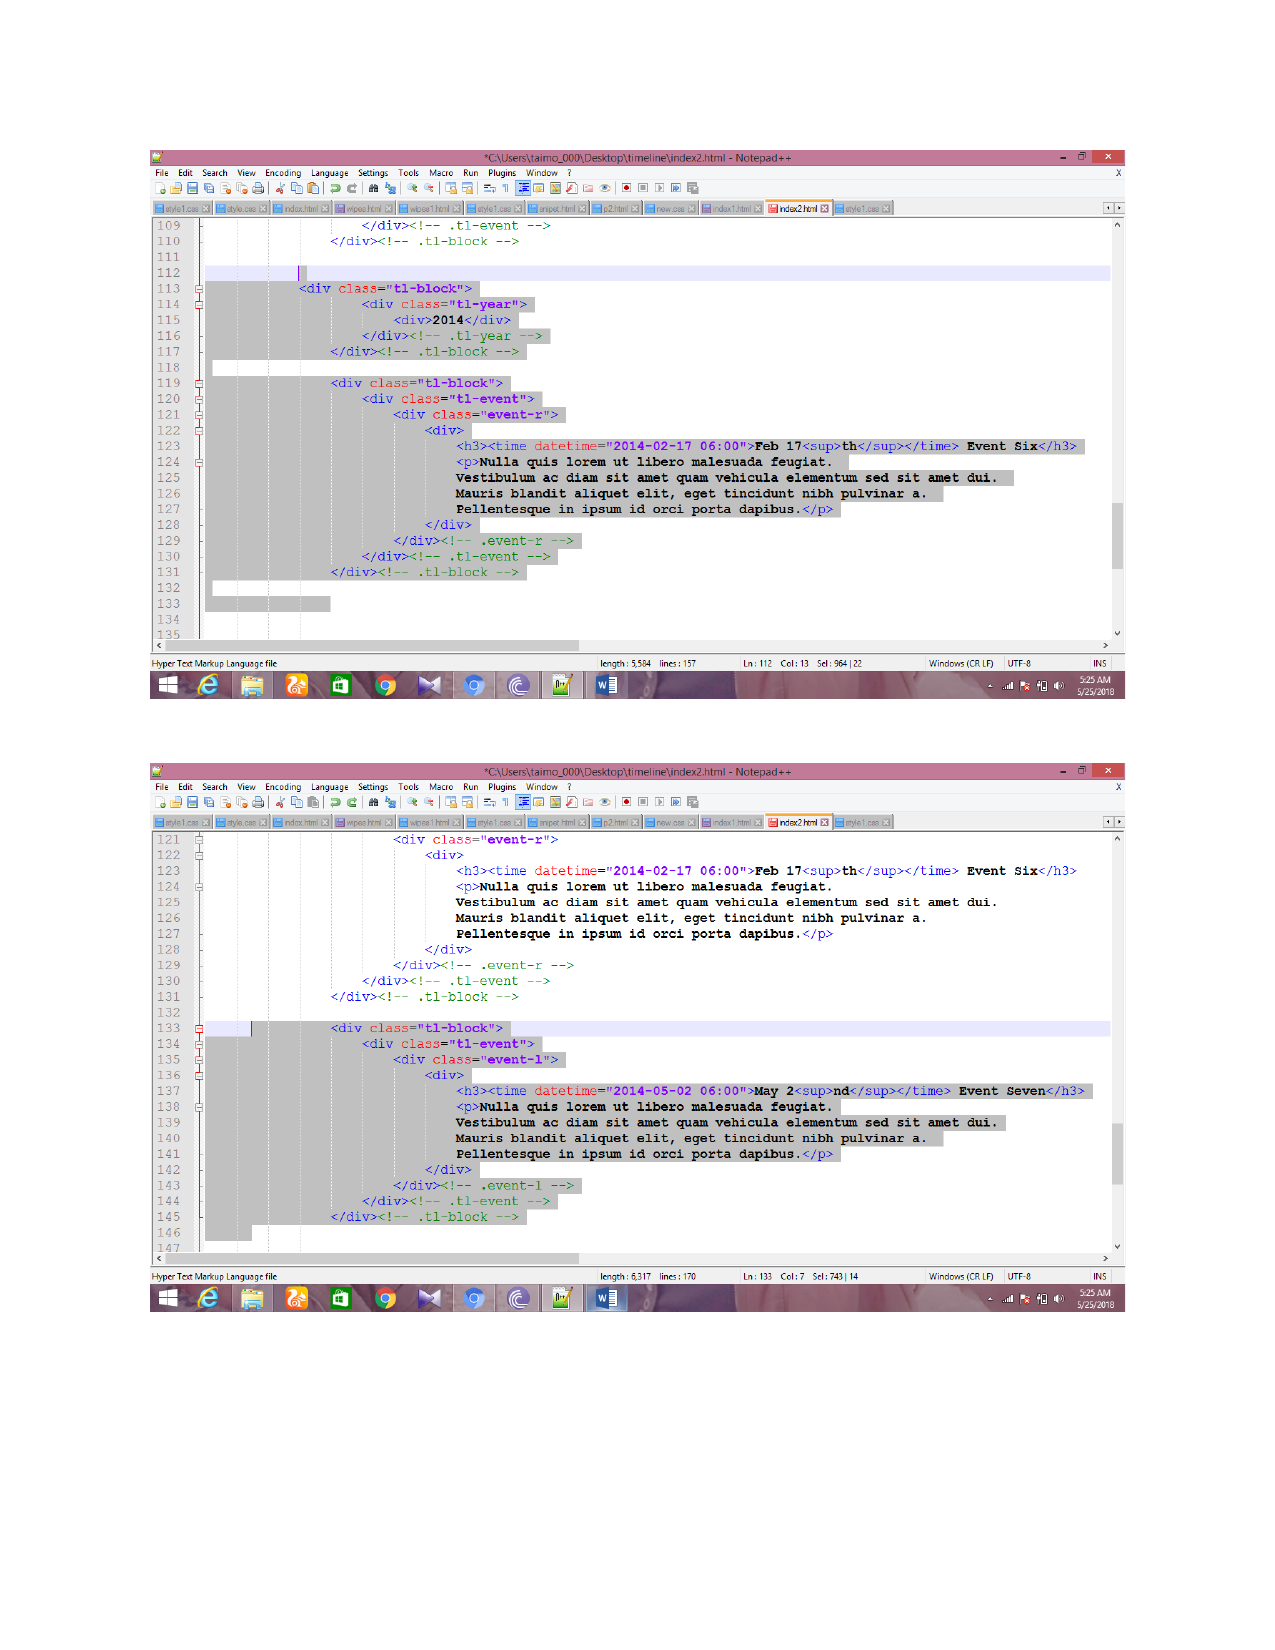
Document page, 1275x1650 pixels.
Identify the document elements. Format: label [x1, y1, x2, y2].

picture [150, 150, 1125, 699]
picture [150, 763, 1125, 1312]
